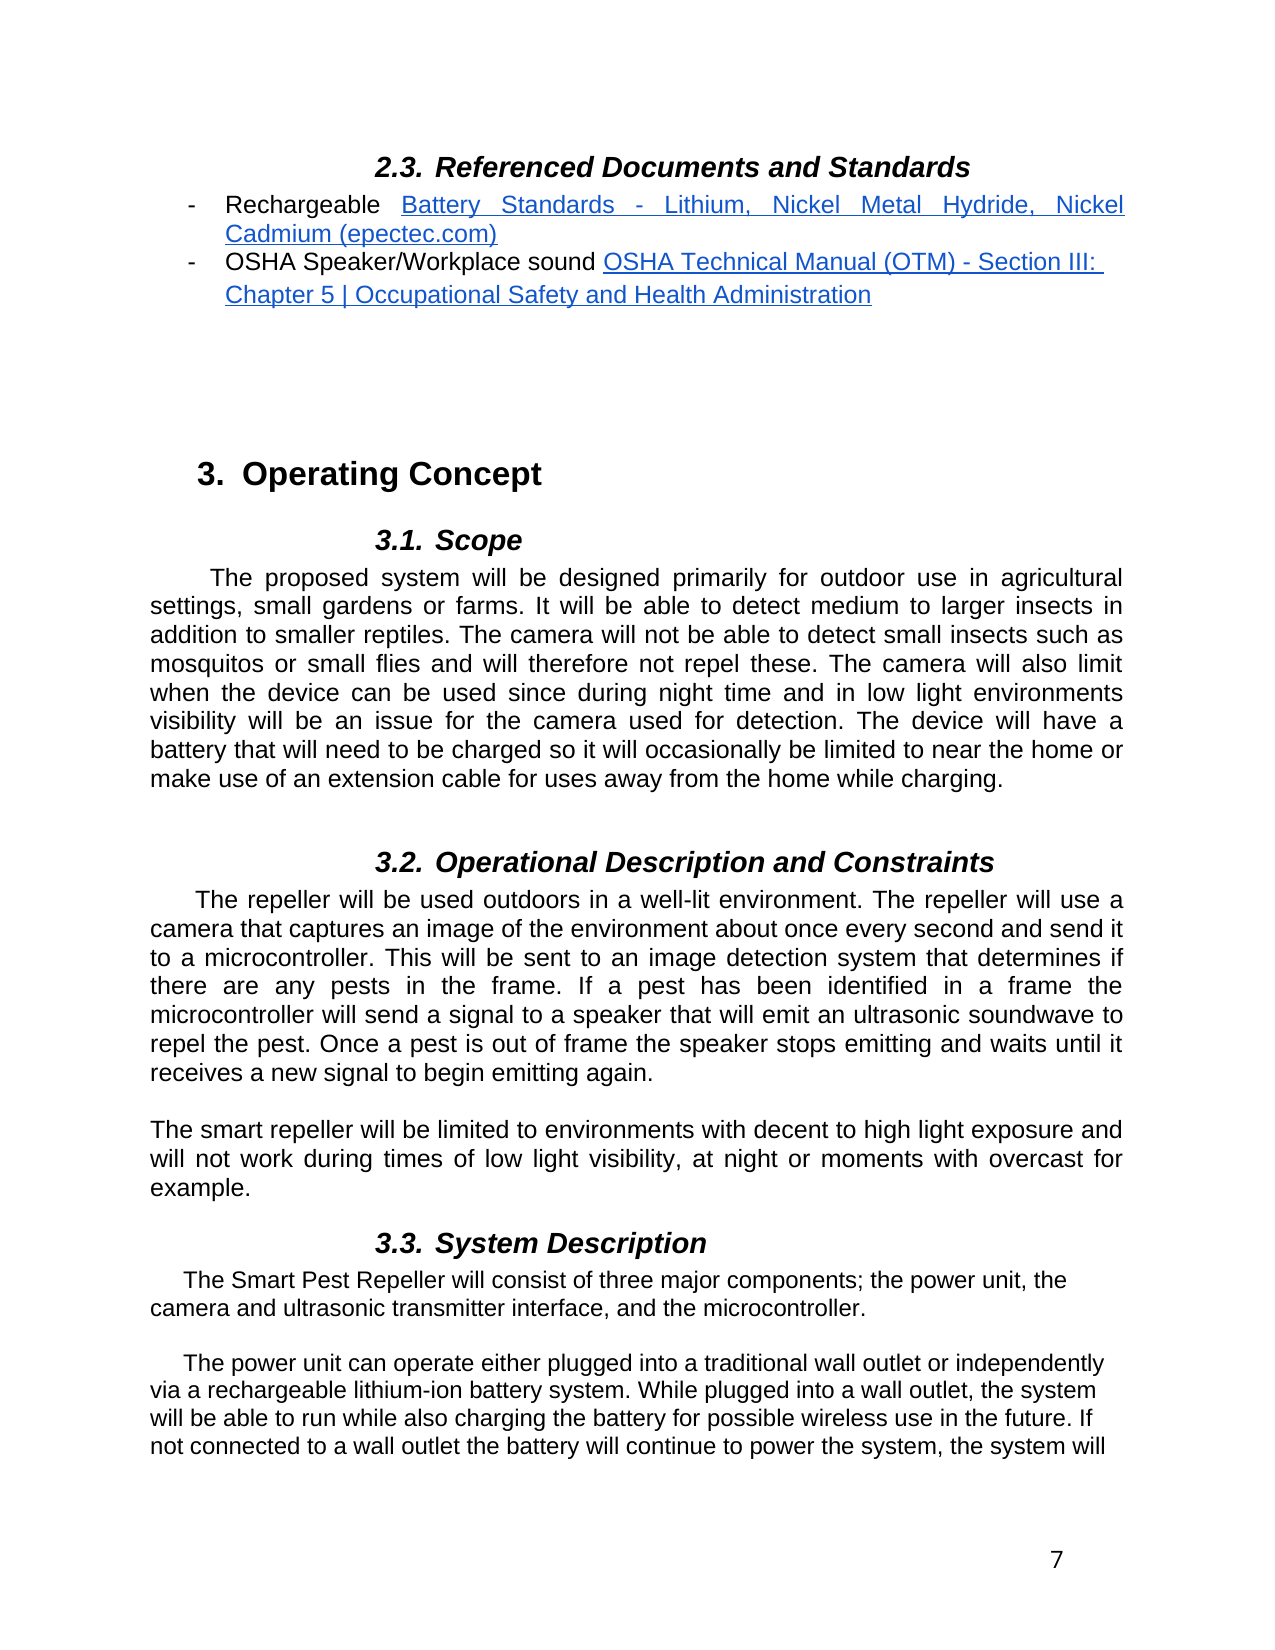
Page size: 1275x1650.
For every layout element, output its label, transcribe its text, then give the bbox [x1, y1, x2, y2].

subtitle Operating Concept [197, 454, 1125, 492]
subtitle Operational Description and Constraints [375, 845, 1125, 879]
list OSHA Speaker/Workplace sound OSHA Technical Manual (OTM) - Section III: Chapter 5 | Occupational Safety and Health Administration [187, 247, 1125, 309]
text The repeller will be used outdoors in a well-lit environment. The repeller will use a camera that captures an image of the environment about once every second and send it to a microcontroller. This will be sent to an image detection system that determines if there are any pests in the frame. If a pest has been identified in a frame the microcontroller will send a signal to a speaker that will emit an ultrasonic soundwave to repel the pest. Once a pest is out of frame the speaker stops emitting and waits until it receives a new signal to begin emitting again. [150, 885, 1125, 1086]
text The smart repeller will be limited to environments with decent to high light exposure and will not work during times of low light visibility, at night or moments with overcast for example. [150, 1115, 1125, 1201]
text The proposed system will be designed primarily for outdoor use in agricultural settings, small gardens or farms. It will be able to detect medium to larger insects in addition to smaller reptiles. The camera will not be able to detect small insects such as mosquitos or small flies and will therefore not repel these. The camera will also limit when the device can be used since during night time and in low light environments visibility will be an issue for the camera used for detection. The device will have a battery that will need to be charged so it will occasionally be limited to near the home or make use of an extension cable for uses away from the home while charging. [150, 563, 1125, 793]
subtitle Scope [375, 523, 1125, 556]
subtitle System Description [375, 1226, 1125, 1260]
text The Smart Pest Repeller will consist of three major components; the power unit, the camera and ultrasonic transmitter interface, and the microcontroller. [150, 1266, 1125, 1321]
list Rechargeable Battery Standards - Lithium, Nickel Metal Hydride, Nickel Cadmium (epectec.com) [187, 190, 1125, 247]
subtitle Referenced Documents and Standards [375, 150, 1125, 183]
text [150, 1349, 1125, 1459]
